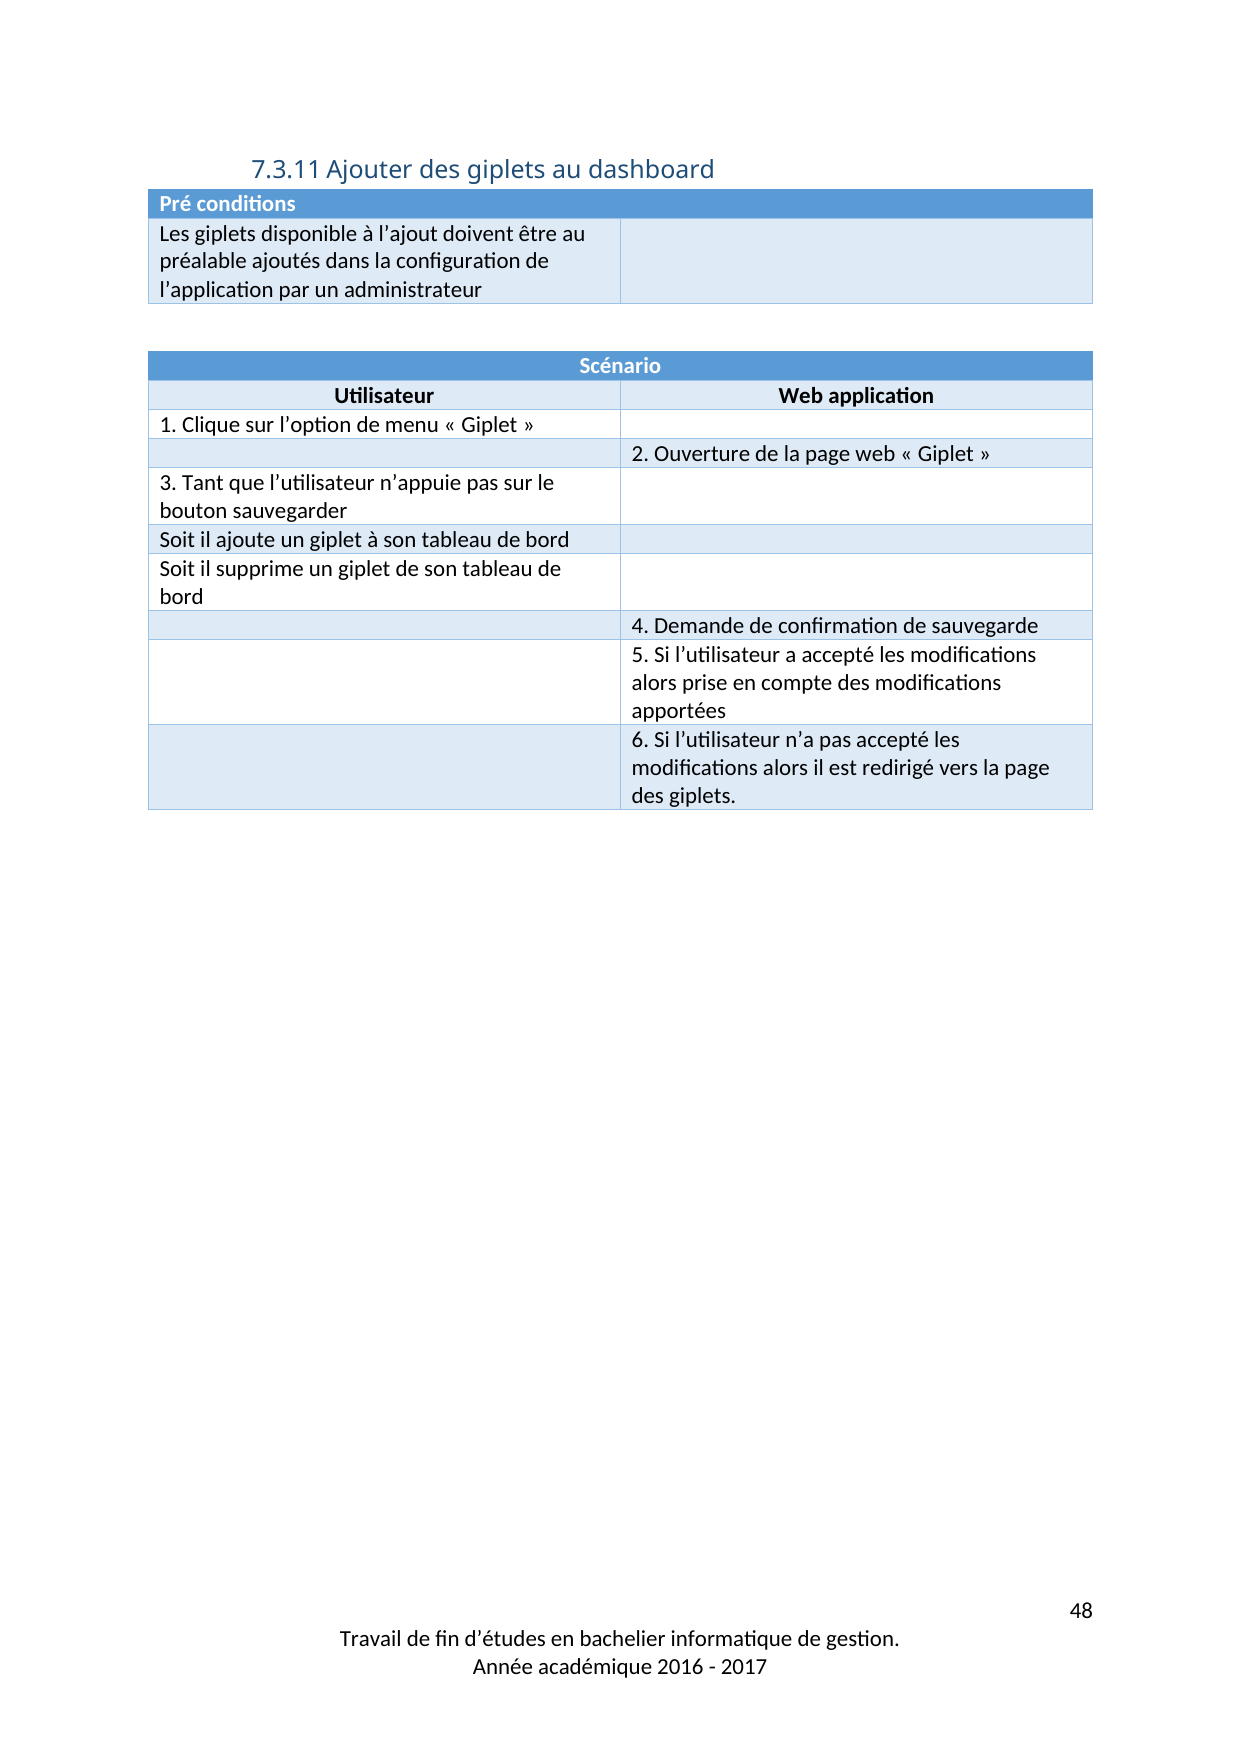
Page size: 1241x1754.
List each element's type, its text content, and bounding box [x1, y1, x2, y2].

table_cell 3. Tant que l’utilisateur n’appuie pas sur le bouton sauvegarder [149, 468, 620, 524]
table_cell [149, 725, 620, 809]
table_cell 2. Ouverture de la page web « Giplet » [621, 439, 1092, 467]
table_cell Soit il ajoute un giplet à son tableau de bord [149, 525, 620, 553]
table_cell 5. Si l’utilisateur a accepté les modifications alors prise en compte des modifications apportées [621, 640, 1092, 724]
table_header Pré conditions [149, 190, 620, 218]
table_cell 1. Clique sur l’option de menu « Giplet » [149, 410, 620, 438]
table_cell [149, 640, 620, 724]
table_cell [149, 439, 620, 467]
table_cell [621, 219, 1092, 303]
table_cell 4. Demande de confirmation de sauvegarde [621, 611, 1092, 639]
table_header Scénario [149, 352, 1092, 380]
table_cell Web application [621, 381, 1092, 409]
subtitle Ajouter des giplets au dashboard [251, 152, 1093, 186]
table_cell Soit il supprime un giplet de son tableau de bord [149, 554, 620, 610]
table_cell [621, 554, 1092, 610]
table_cell Les giplets disponible à l’ajout doivent être au préalable ajoutés dans la configuration de l’application par un administrateur [149, 219, 620, 303]
table_cell [621, 525, 1092, 553]
table_cell [621, 410, 1092, 438]
table_header [621, 190, 1092, 218]
table_cell Utilisateur [149, 381, 620, 409]
table_cell [149, 611, 620, 639]
table_cell [621, 468, 1092, 524]
table_cell 6. Si l’utilisateur n’a pas accepté les modifications alors il est redirigé vers la page des giplets. [621, 725, 1092, 809]
